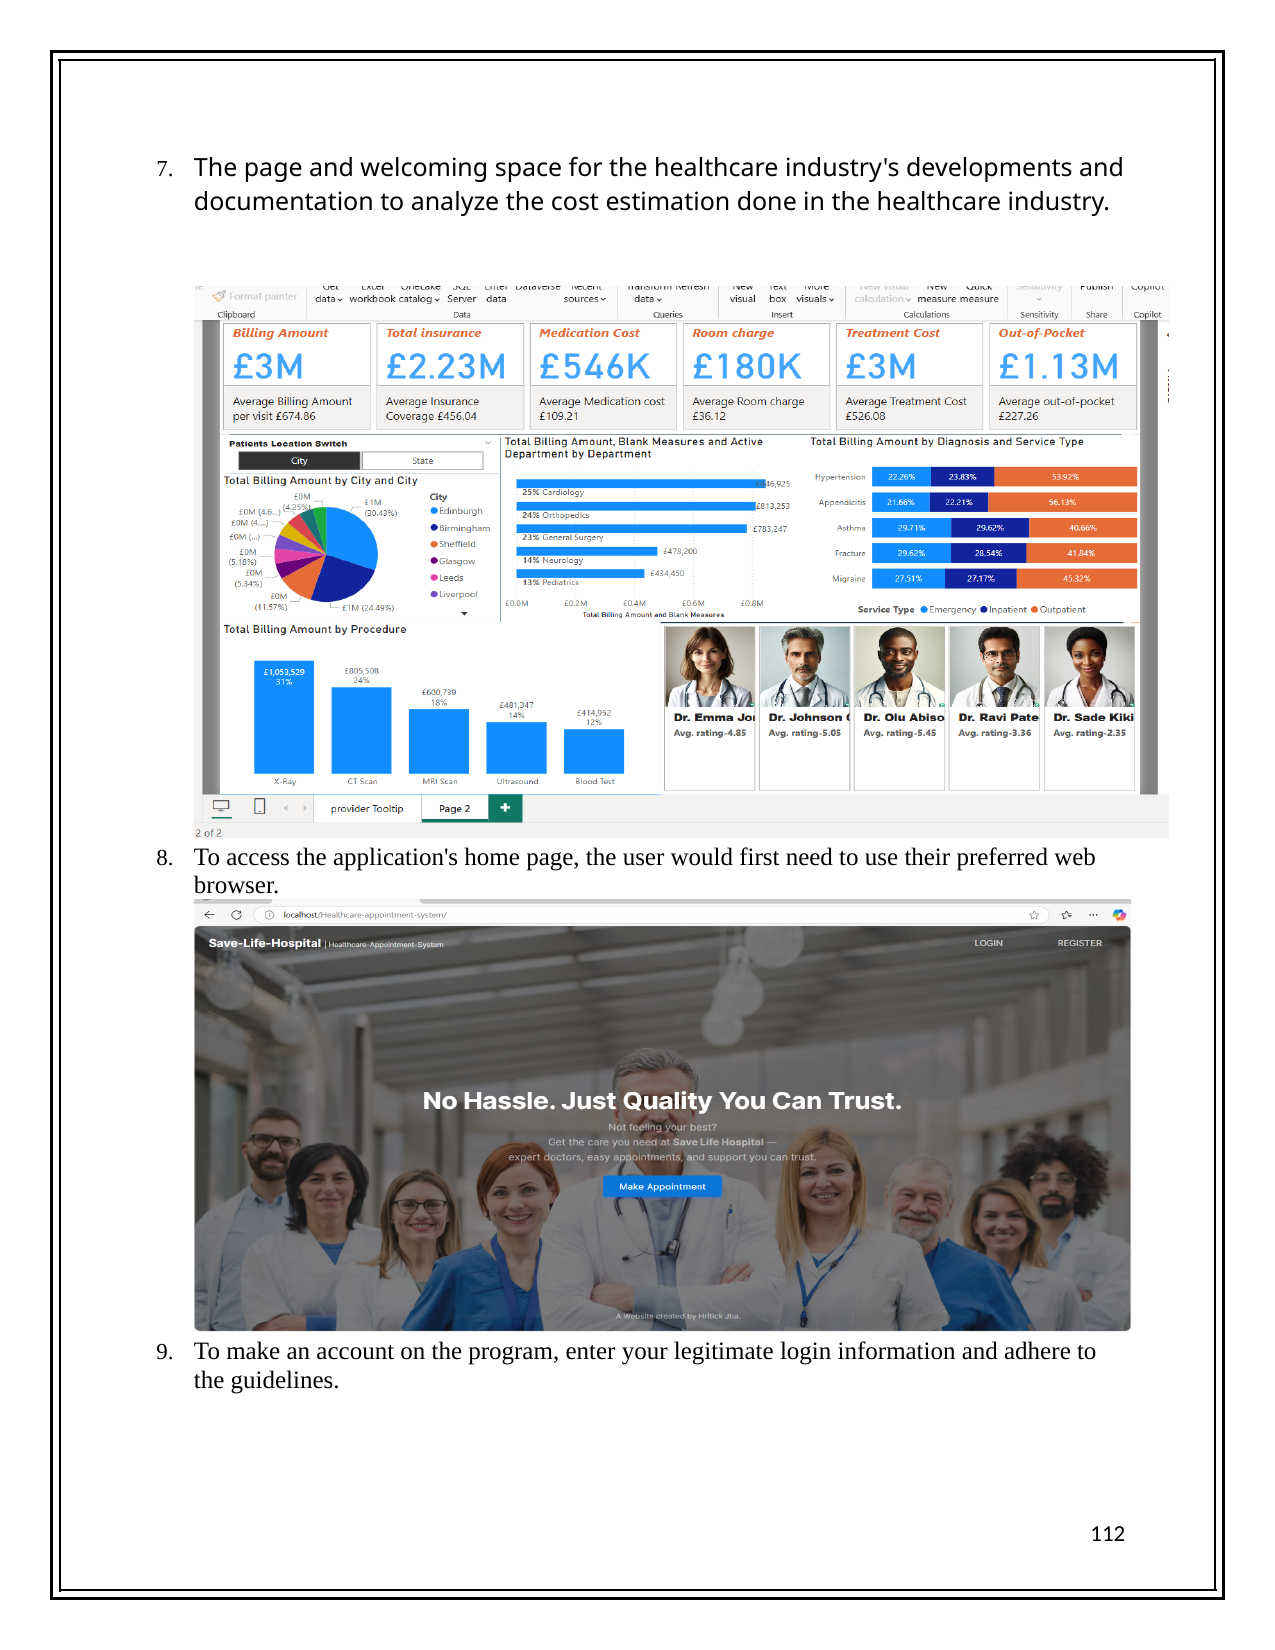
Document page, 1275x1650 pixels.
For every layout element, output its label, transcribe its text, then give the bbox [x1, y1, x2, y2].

picture [193, 899, 1132, 1332]
list To access the application's home page, the user would first need to use their preferred web browser. [156, 842, 1125, 899]
list To make an account on the program, enter your legitimate login information and adhere to the guidelines. [156, 1336, 1125, 1394]
list The page and welcoming space for the healthcare industry's developments and documentation to analyze the cost estimation done in the healthcare industry. [156, 150, 1125, 218]
picture [193, 286, 1169, 838]
